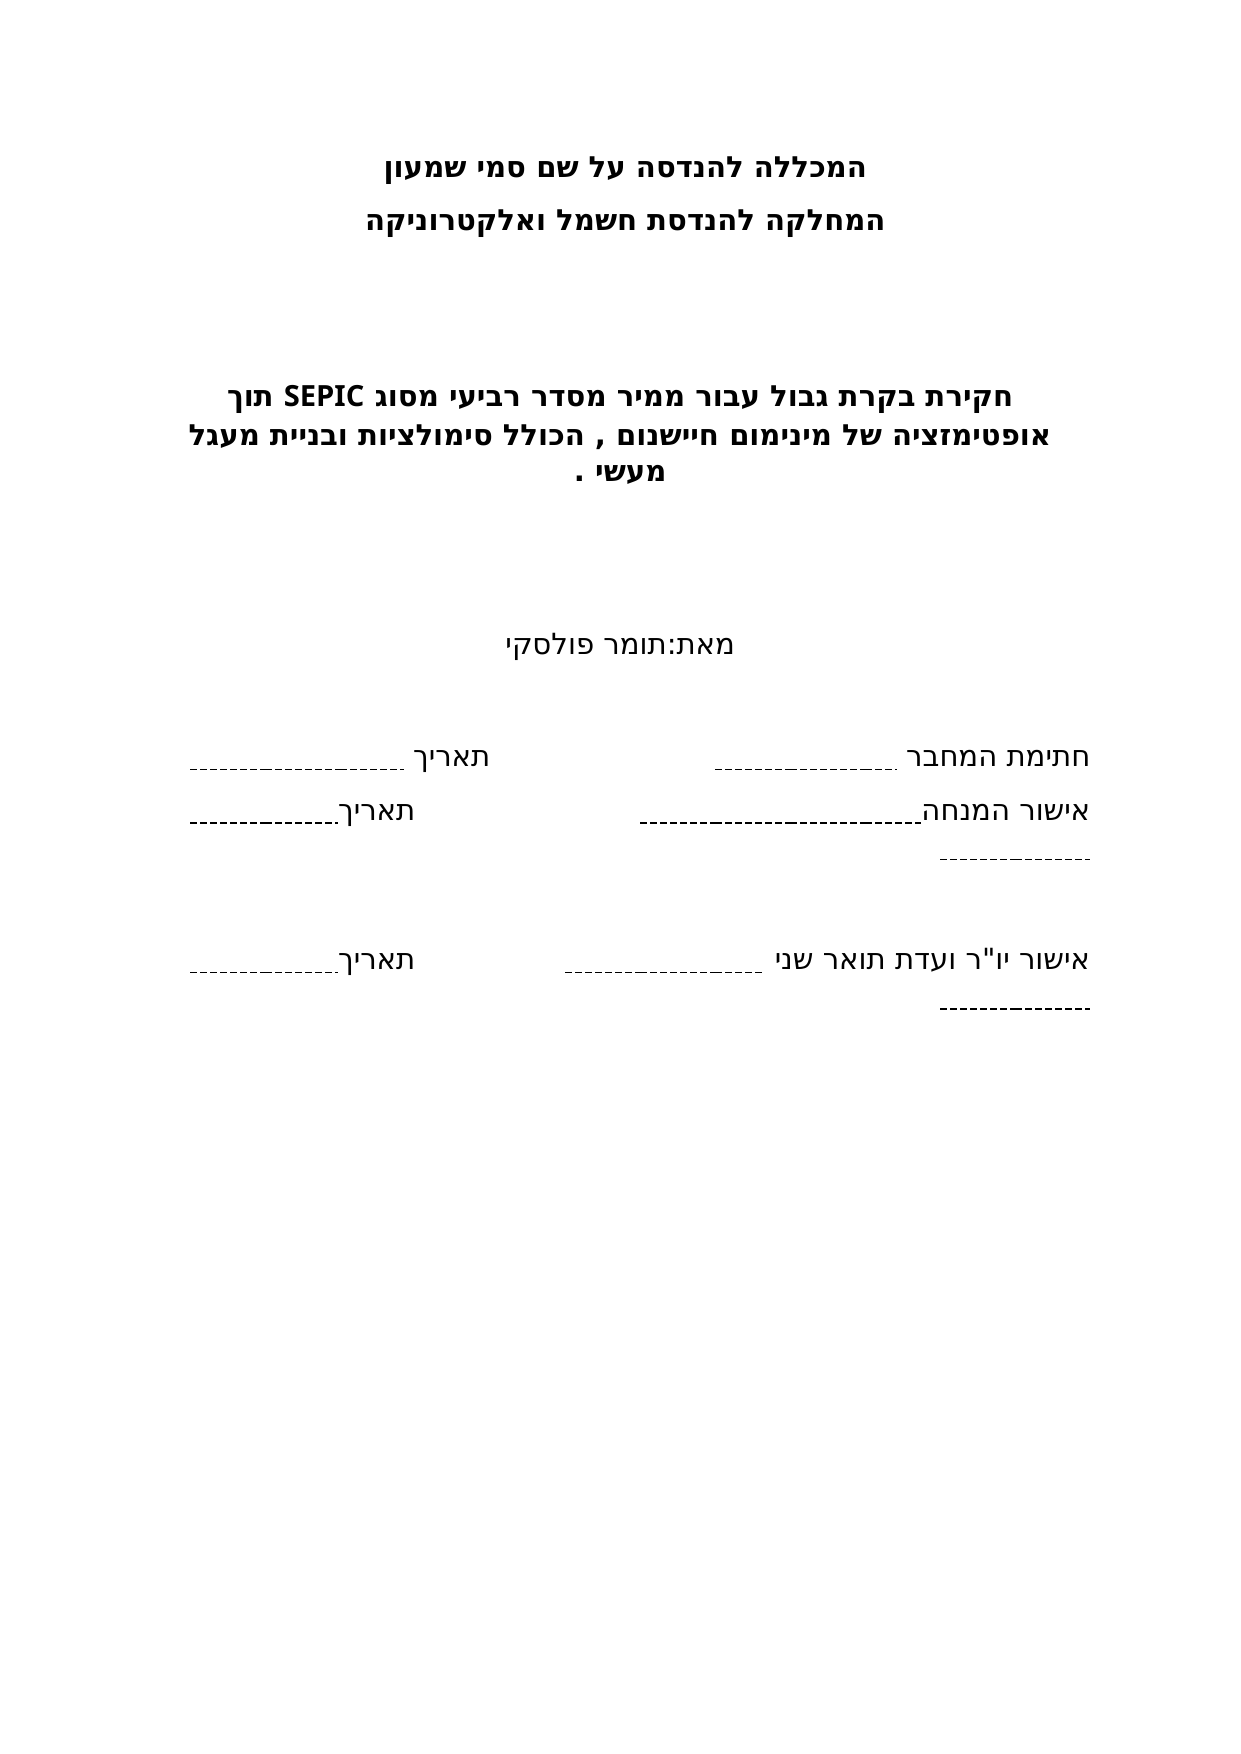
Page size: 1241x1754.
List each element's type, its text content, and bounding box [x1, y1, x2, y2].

text המכללה להנדסה על שם סמי שמעון [150, 150, 1090, 184]
text אישור המנחה תאריך [150, 793, 1090, 864]
text אישור יו"ר ועדת תואר שני תאריך [150, 943, 1090, 1013]
text חתימת המחבר תאריך [150, 740, 1090, 774]
text המחלקה להנדסת חשמל ואלקטרוניקה [150, 203, 1090, 237]
text חקירת בקרת גבול עבור ממיר מסדר רביעי מסוג SEPIC תוך אופטימזציה של מינימום חיישנום , הכולל סימולציות ובניית מעגל מעשי . [150, 376, 1090, 489]
text מאת:תומר פולסקי [150, 627, 1090, 661]
